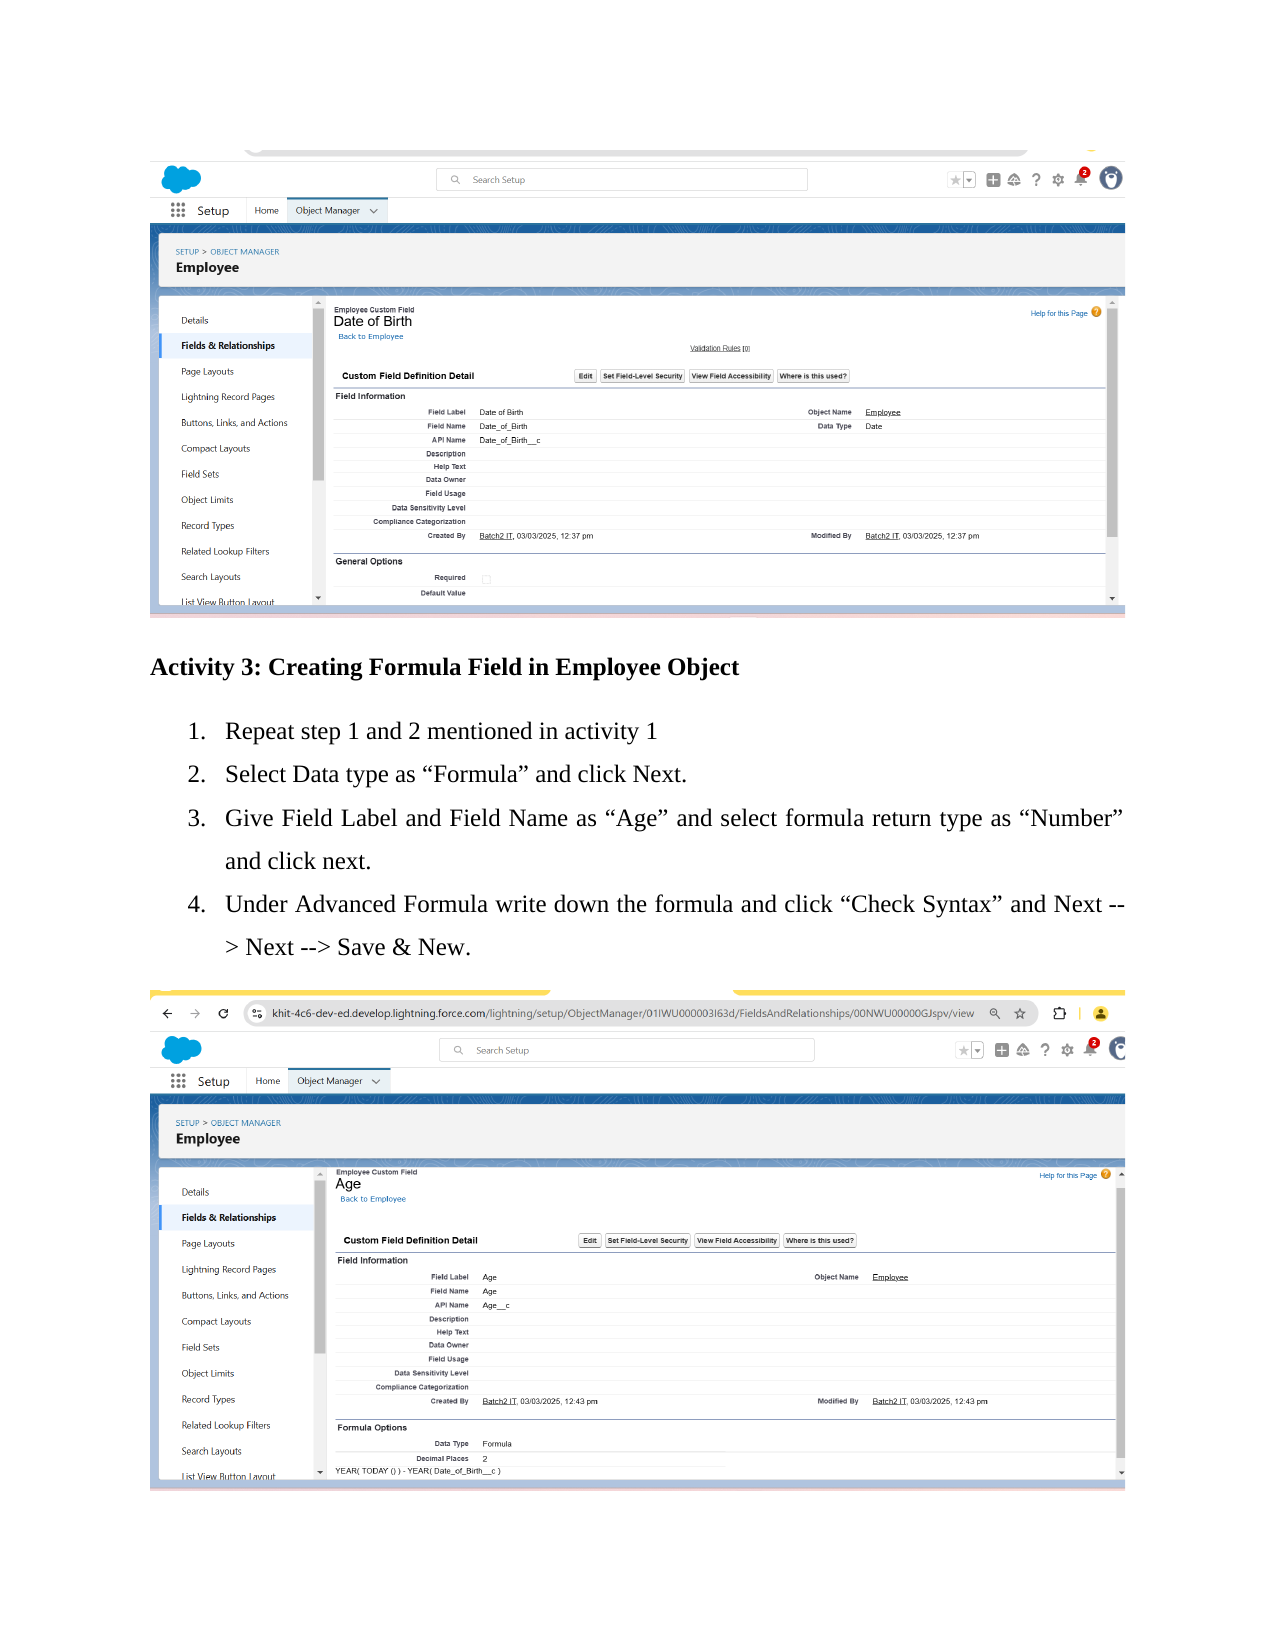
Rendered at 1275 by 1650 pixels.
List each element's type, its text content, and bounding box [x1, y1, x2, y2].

list Select Data type as “Formula” and click Next. [187, 759, 1125, 788]
picture [150, 150, 1125, 618]
picture [150, 990, 1125, 1491]
list Under Advanced Formula write down the formula and click “Check Syntax” and Next --> Next --> Save & New. [187, 889, 1125, 961]
text Activity 3: Creating Formula Field in Employee Object [150, 652, 1125, 681]
list Give Field Label and Field Name as “Age” and select formula return type as “Number” and click next. [187, 803, 1125, 874]
list Repeat step 1 and 2 mentioned in activity 1 [187, 716, 1125, 745]
